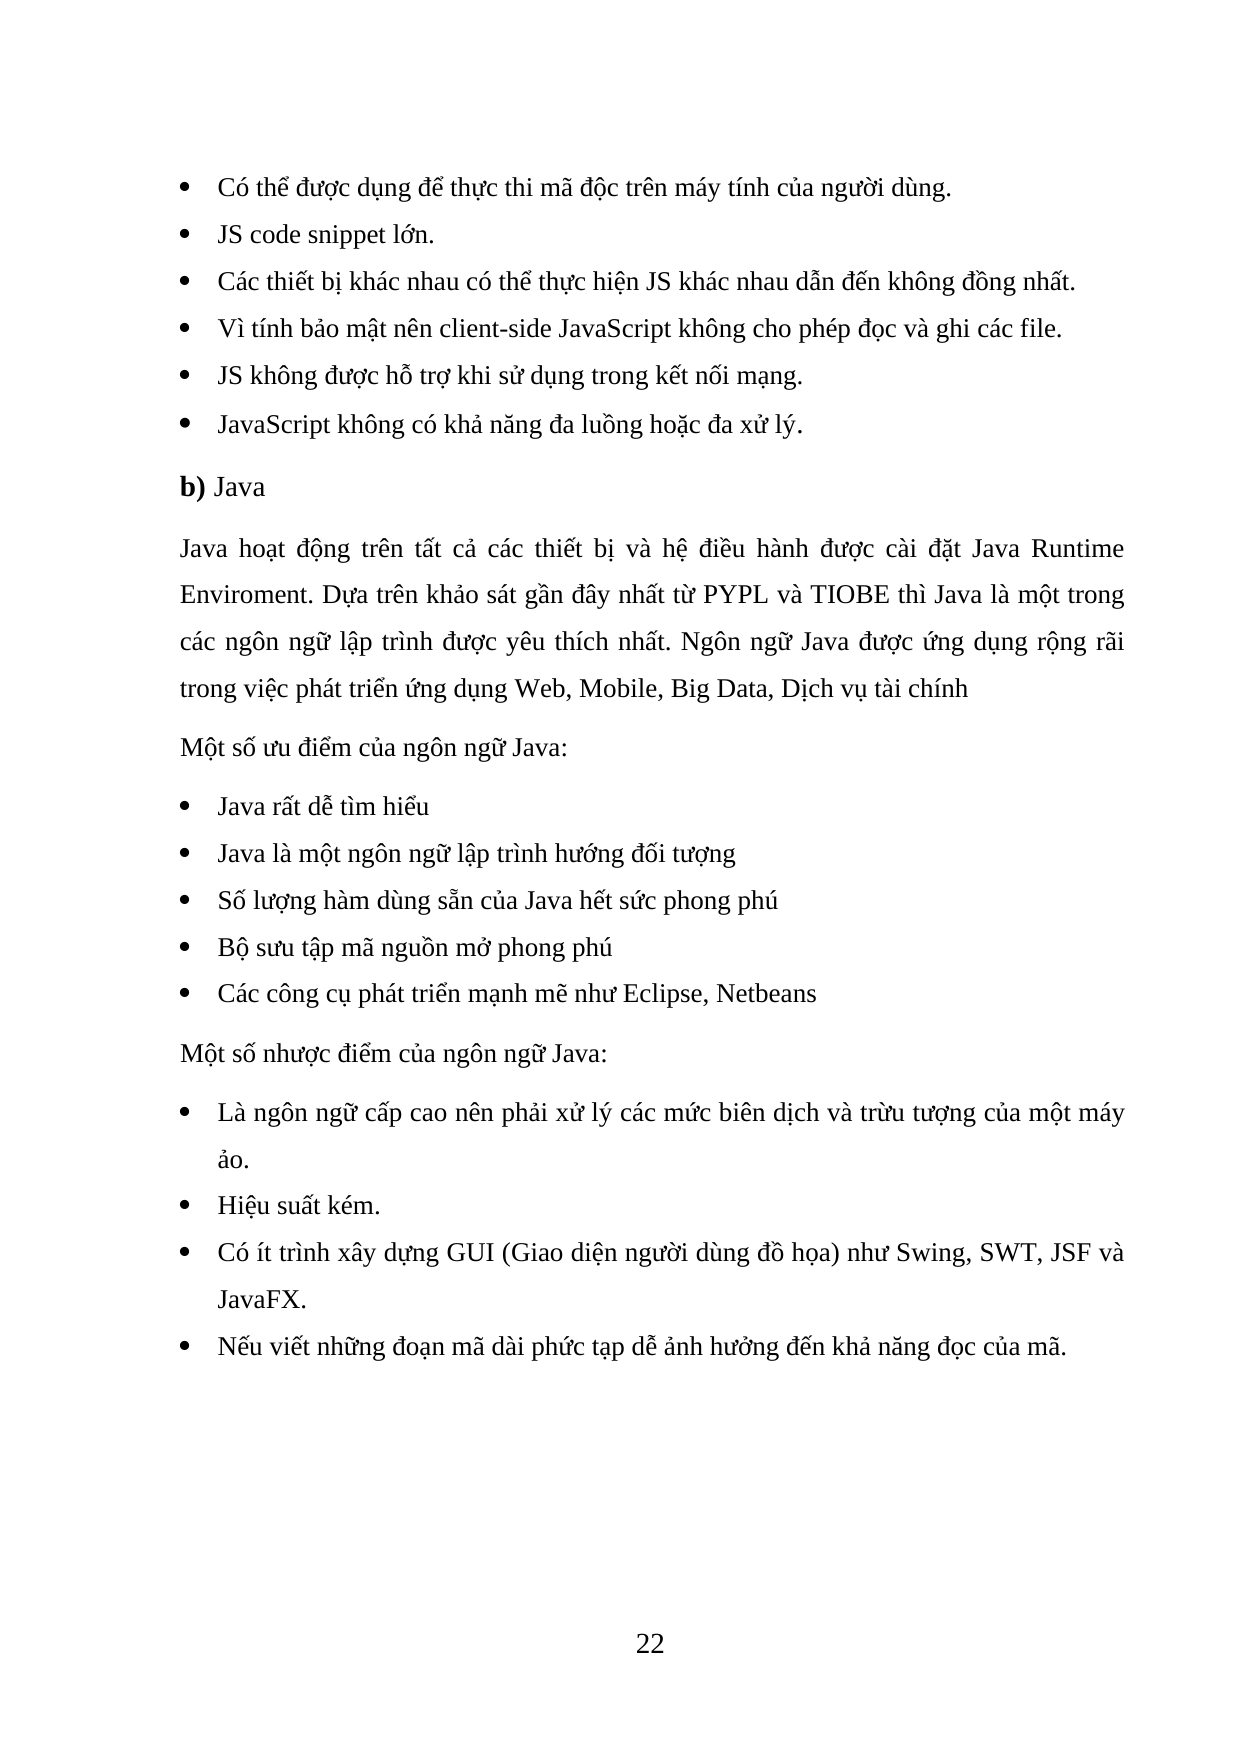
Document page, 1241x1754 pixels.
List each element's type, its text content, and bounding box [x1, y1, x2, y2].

text Một số ưu điểm của ngôn ngữ Java: [180, 731, 1126, 762]
list Số lượng hàm dùng sẵn của Java hết sức phong phú [180, 884, 1126, 915]
list Các công cụ phát triển mạnh mẽ như Eclipse, Netbeans [180, 977, 1126, 1009]
list Các thiết bị khác nhau có thể thực hiện JS khác nhau dẫn đến không đồng nhất. [180, 265, 1126, 297]
list JS code snippet lớn. [180, 218, 1126, 250]
list Bộ sưu tập mã nguồn mở phong phú [180, 931, 1126, 962]
list JS không được hỗ trợ khi sử dụng trong kết nối mạng. [180, 359, 1126, 390]
list Có thể được dụng để thực thi mã độc trên máy tính của người dùng. [180, 172, 1126, 203]
list Có ít trình xây dựng GUI (Giao diện người dùng đồ họa) như Swing, SWT, JSF và JavaFX. [180, 1236, 1126, 1314]
list Là ngôn ngữ cấp cao nên phải xử lý các mức biên dịch và trừu tượng của một máy ảo. [180, 1096, 1126, 1174]
list Java rất dễ tìm hiểu [180, 790, 1126, 821]
list Java là một ngôn ngữ lập trình hướng đối tượng [180, 837, 1127, 868]
text Một số nhược điểm của ngôn ngữ Java: [180, 1037, 1126, 1068]
text b) Java [179, 469, 1126, 502]
text Java hoạt động trên tất cả các thiết bị và hệ điều hành được cài đặt Java Runtime Enviroment. Dựa trên khảo sát gần đây nhất từ PYPL và TIOBE thì Java là một trong các ngôn ngữ lập trình được yêu thích nhất. Ngôn ngữ Java được ứng dụng rộng rãi trong việc phát triển ứng dụng Web, Mobile, Big Data, Dịch vụ tài chính [179, 532, 1126, 703]
list Hiệu suất kém. [180, 1189, 1126, 1221]
list Vì tính bảo mật nên client-side JavaScript không cho phép đọc và ghi các file. [180, 312, 1126, 343]
list JavaScript không có khả năng đa luồng hoặc đa xử lý. [180, 406, 1126, 439]
list Nếu viết những đoạn mã dài phức tạp dễ ảnh hưởng đến khả năng đọc của mã. [180, 1330, 1126, 1361]
